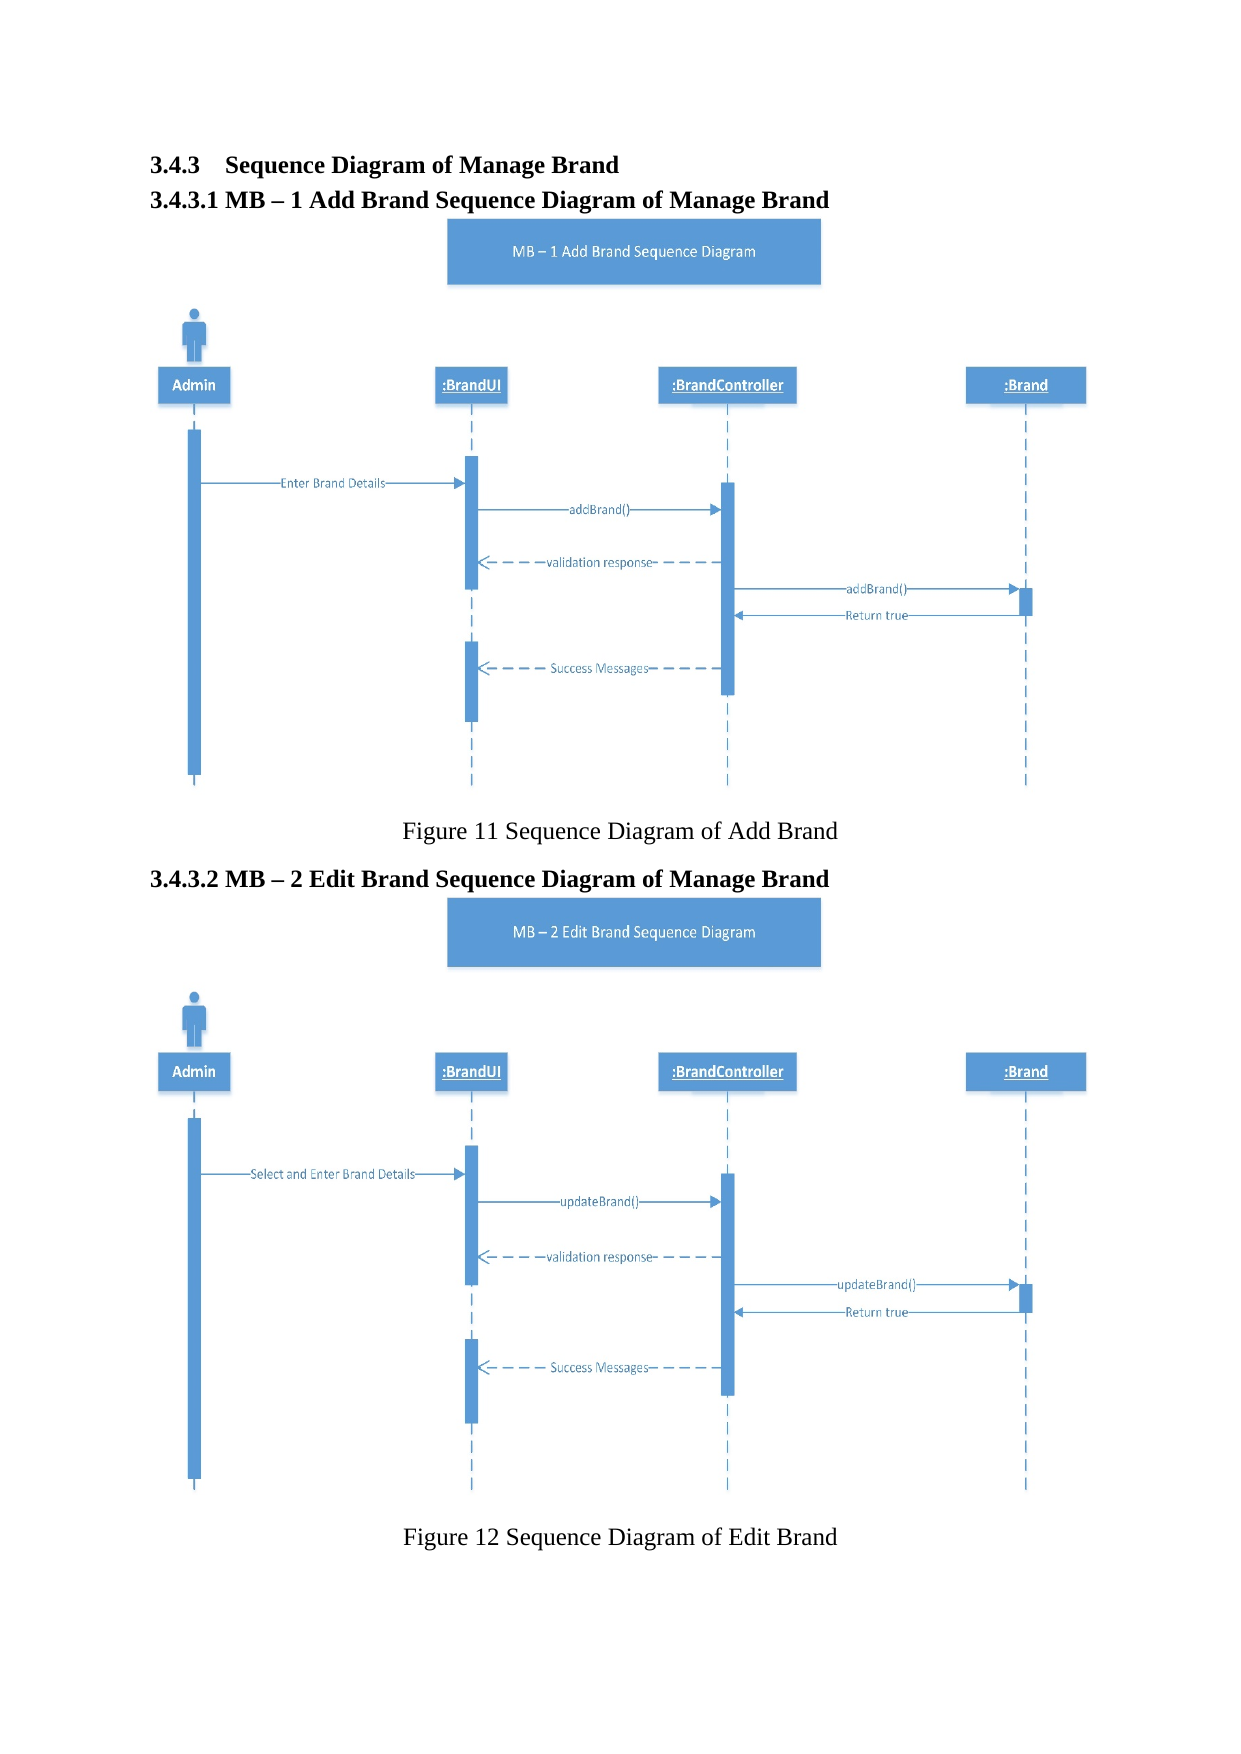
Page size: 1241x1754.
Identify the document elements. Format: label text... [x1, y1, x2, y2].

subtitle MB – 2 Edit Brand Sequence Diagram of Manage Brand [150, 864, 1090, 893]
picture [150, 216, 1091, 798]
picture [150, 895, 1091, 1503]
subtitle MB – 1 Add Brand Sequence Diagram of Manage Brand [150, 185, 1090, 214]
subtitle Sequence Diagram of Manage Brand [150, 150, 1090, 179]
